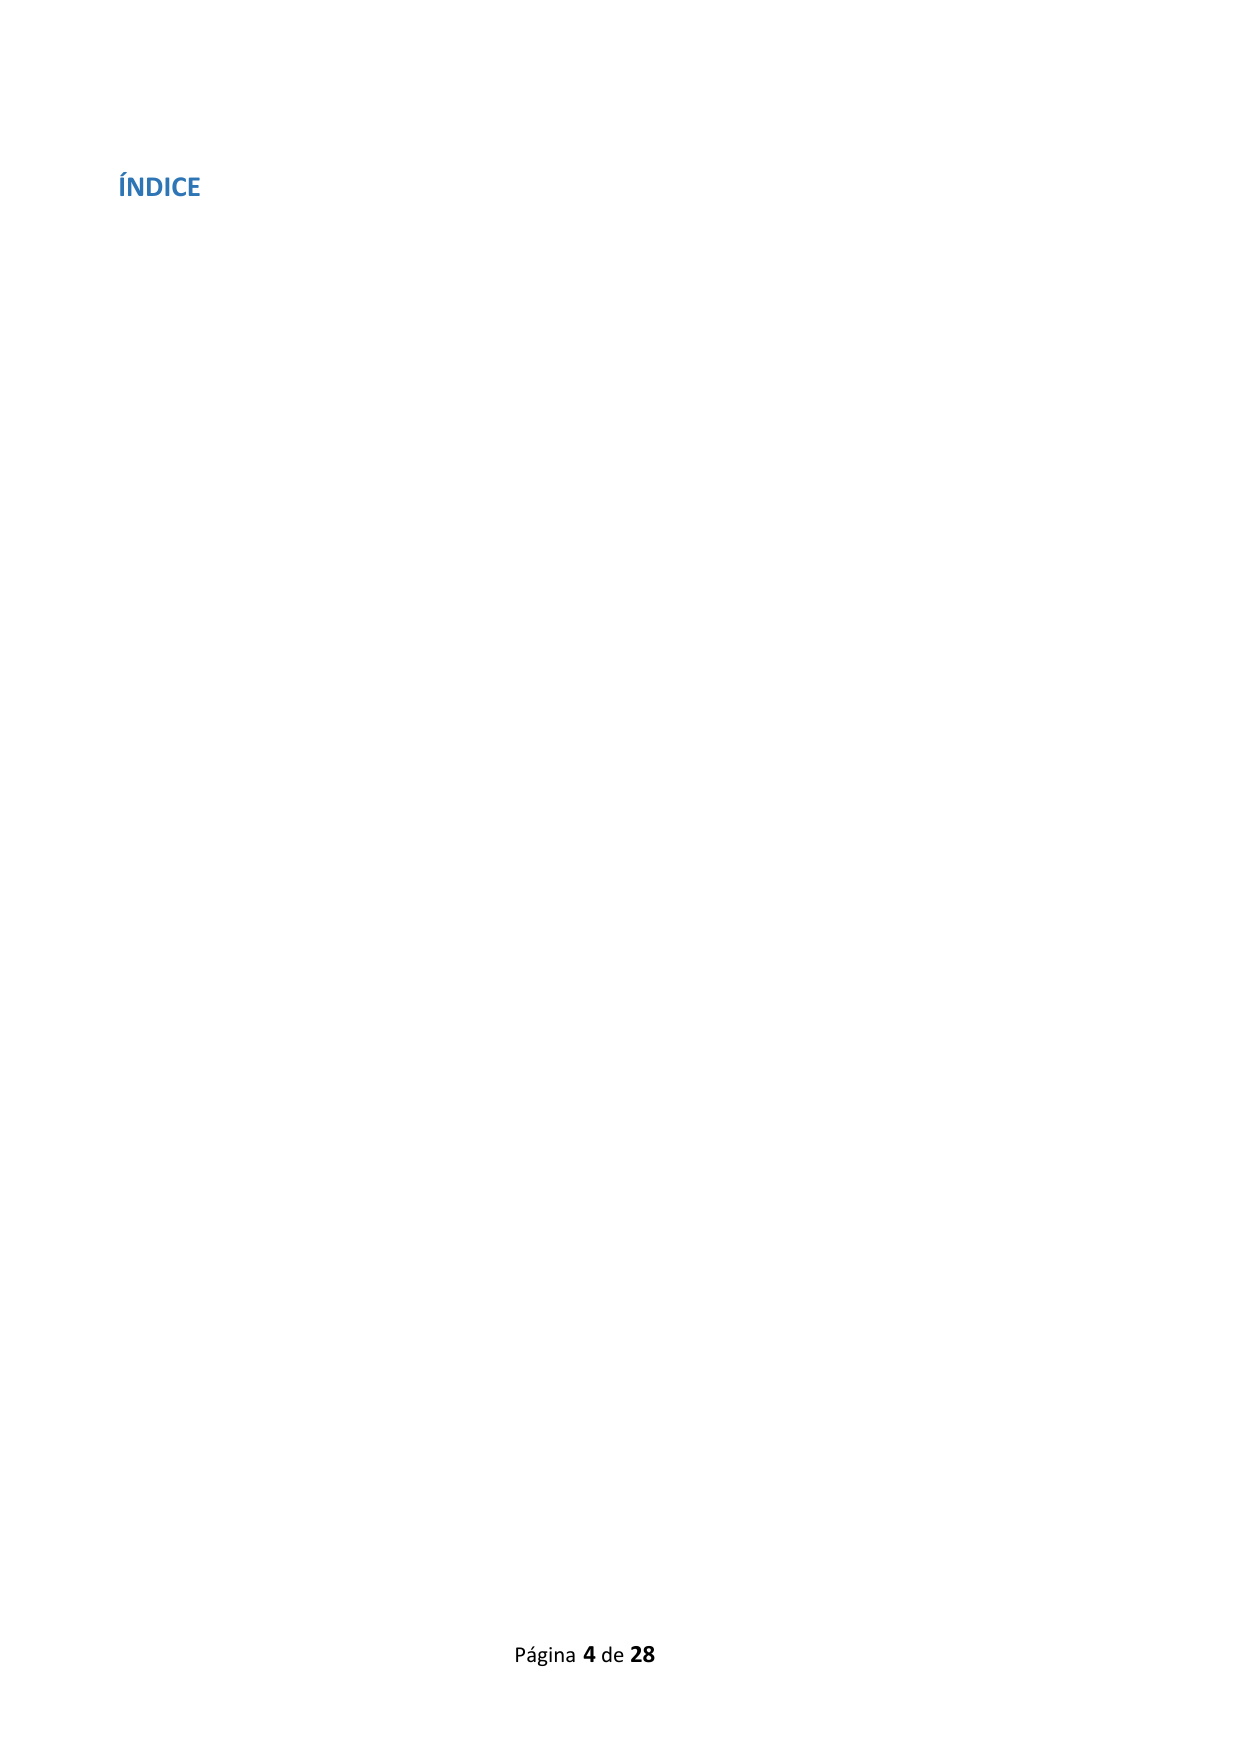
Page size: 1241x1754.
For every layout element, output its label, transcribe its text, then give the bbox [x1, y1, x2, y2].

text ÍNDICE [118, 168, 1122, 204]
